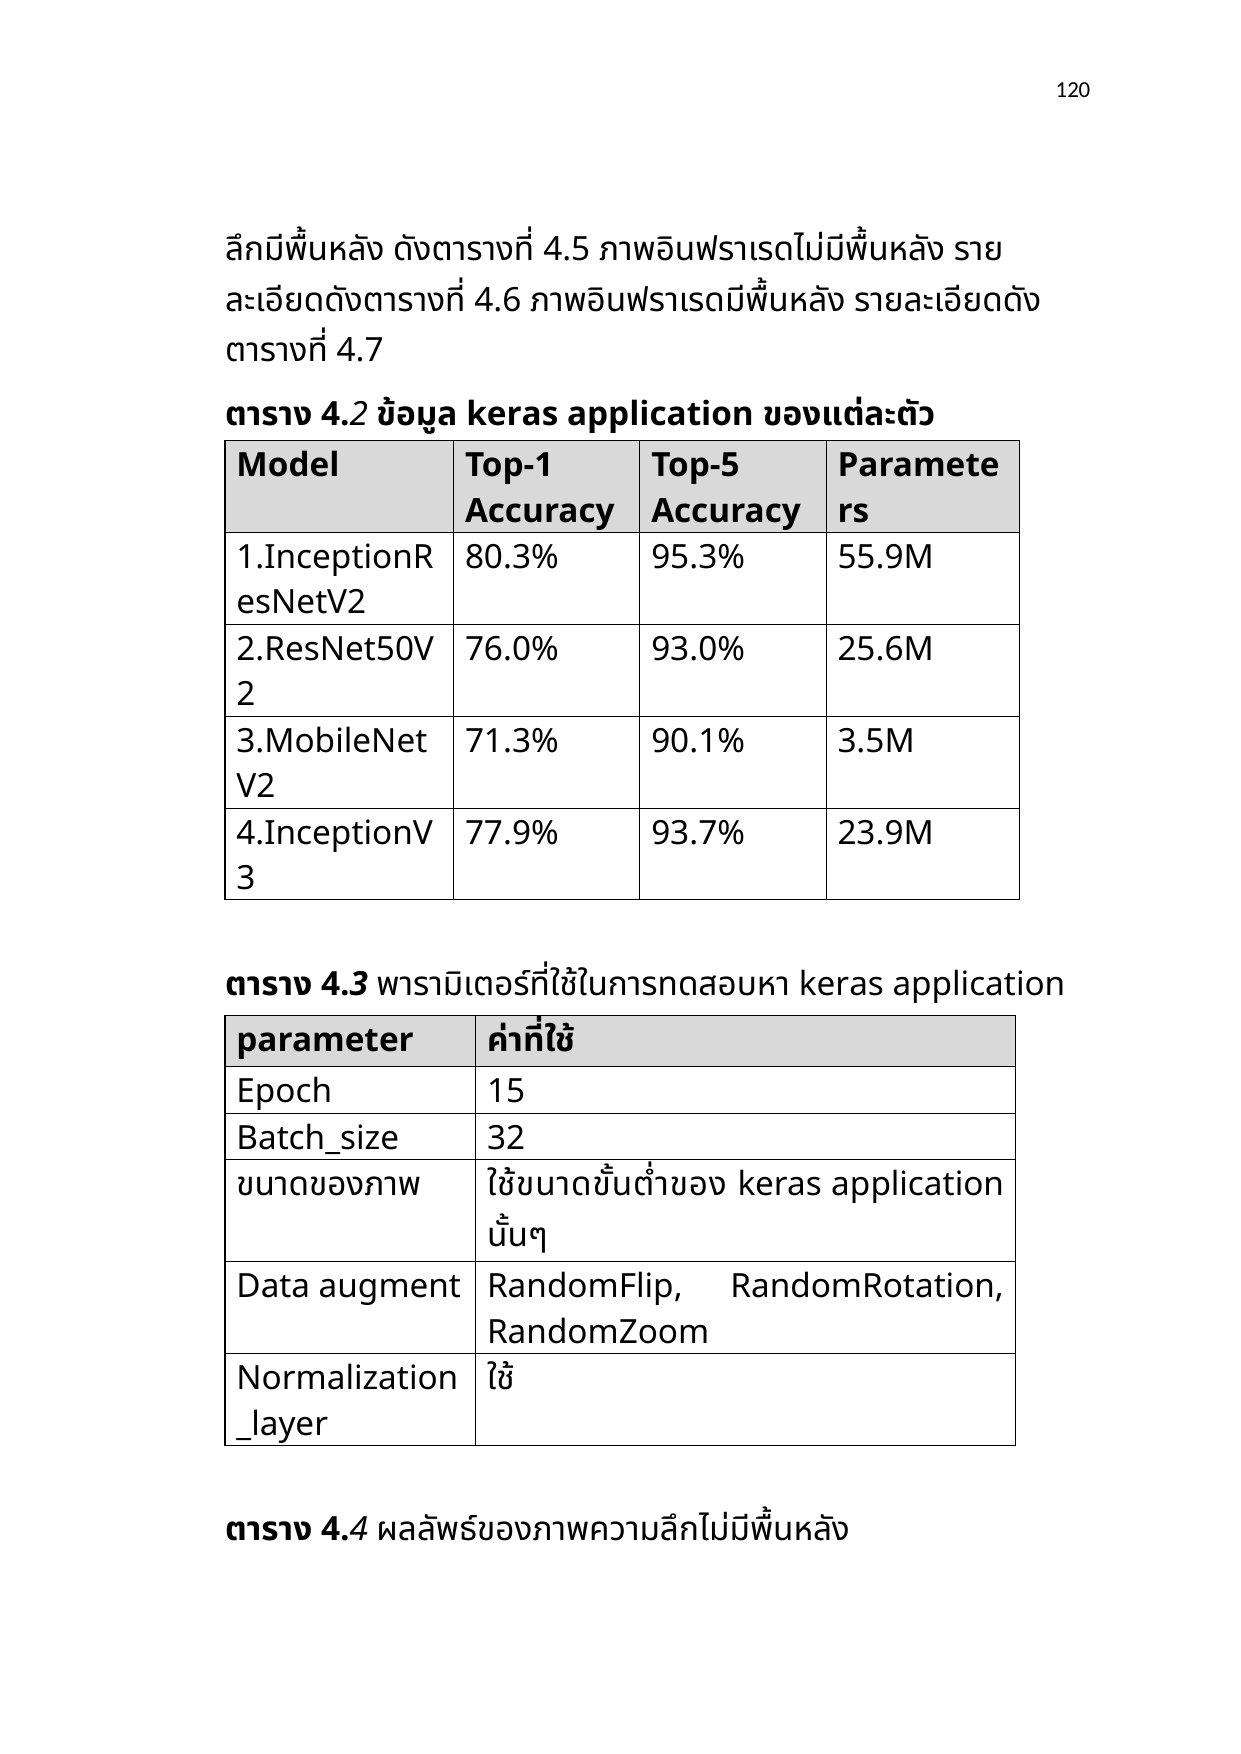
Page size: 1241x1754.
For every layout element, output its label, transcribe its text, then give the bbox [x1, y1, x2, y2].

table_cell ขนาดของภาพ [226, 1160, 475, 1261]
table_cell ใช้ [476, 1354, 1015, 1445]
text ตาราง 4.2 ข้อมูล keras application ของแต่ละตัว [225, 389, 1090, 440]
table_cell ใช้ขนาดขั้นต่ำของ keras application นั้นๆ [476, 1160, 1015, 1261]
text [225, 225, 1090, 377]
table_cell 3.5M [827, 717, 1019, 807]
table_cell 90.1% [640, 717, 826, 807]
table_cell 55.9M [827, 533, 1019, 624]
table_header Top-5 Accuracy [640, 441, 826, 532]
table_cell 2.ResNet50V2 [226, 625, 453, 716]
table_cell 95.3% [640, 533, 826, 624]
table_cell 80.3% [454, 533, 639, 624]
table_header Parameters [827, 441, 1019, 532]
table_cell 15 [476, 1067, 1015, 1112]
table_cell Normalization_layer [226, 1354, 475, 1445]
table_cell 76.0% [454, 625, 639, 716]
table_cell Batch_size [226, 1114, 475, 1159]
table_cell 77.9% [454, 809, 639, 899]
table_cell Epoch [226, 1067, 475, 1112]
table_header parameter [226, 1016, 475, 1066]
table_header Top-1 Accuracy [454, 441, 639, 532]
table_cell 3.MobileNetV2 [226, 717, 453, 807]
table_cell 93.7% [640, 809, 826, 899]
table_header Model [226, 441, 453, 532]
text ตาราง 4.3 พารามิเตอร์ที่ใช้ในการทดสอบหา keras application [225, 960, 1090, 1011]
table_cell 1.InceptionResNetV2 [226, 533, 453, 624]
table_header ค่าที่ใช้ [476, 1016, 1015, 1066]
table_cell 23.9M [827, 809, 1019, 899]
table_cell 93.0% [640, 625, 826, 716]
table_cell 32 [476, 1114, 1015, 1159]
text ตาราง 4.4 ผลลัพธ์ของภาพความลึกไม่มีพื้นหลัง [225, 1505, 1090, 1556]
table_cell 71.3% [454, 717, 639, 807]
table_cell RandomFlip, RandomRotation, RandomZoom [476, 1262, 1015, 1353]
table_cell 25.6M [827, 625, 1019, 716]
table_cell Data augment [226, 1262, 475, 1353]
table_cell 4.InceptionV3 [226, 809, 453, 899]
